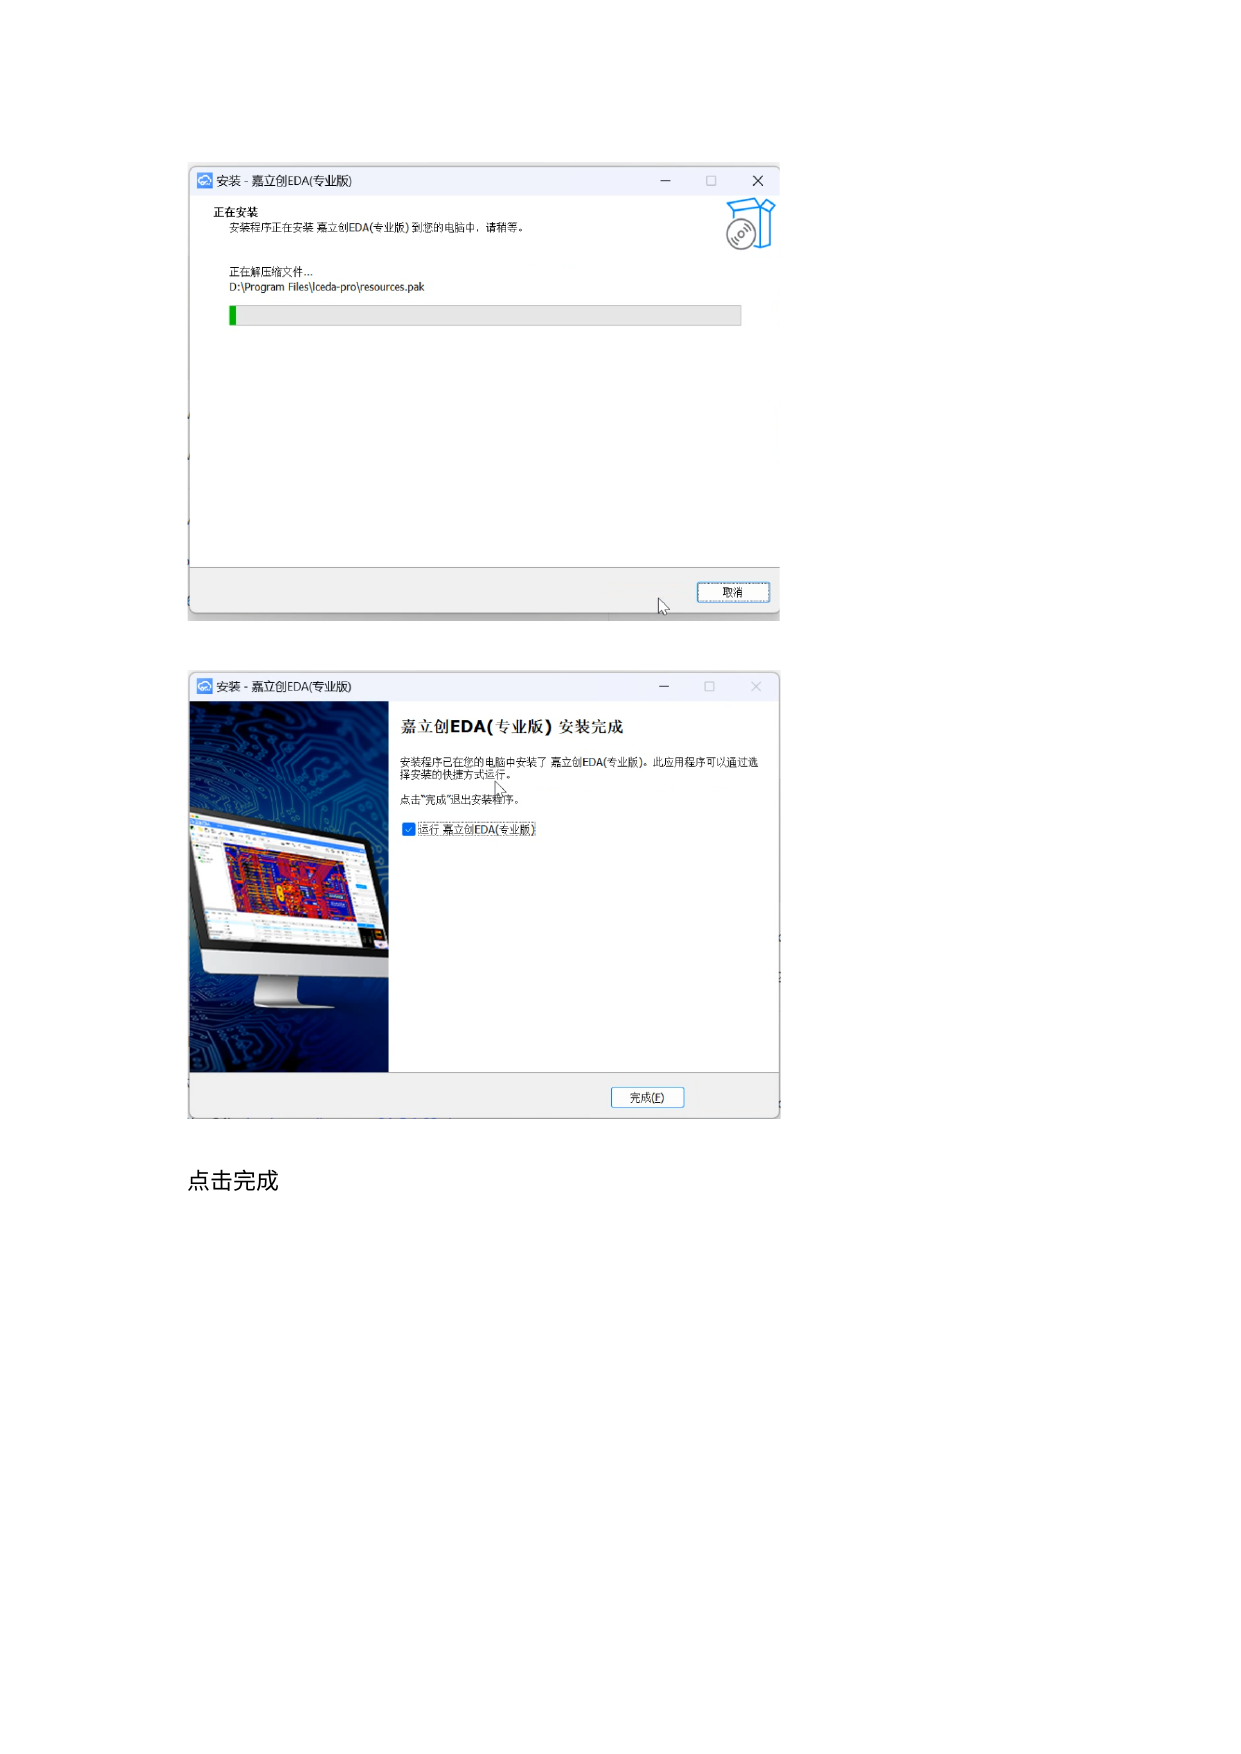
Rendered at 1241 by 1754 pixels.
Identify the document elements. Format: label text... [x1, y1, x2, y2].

text 点击完成 [187, 1147, 1053, 1212]
picture [187, 162, 780, 621]
picture [187, 670, 781, 1119]
